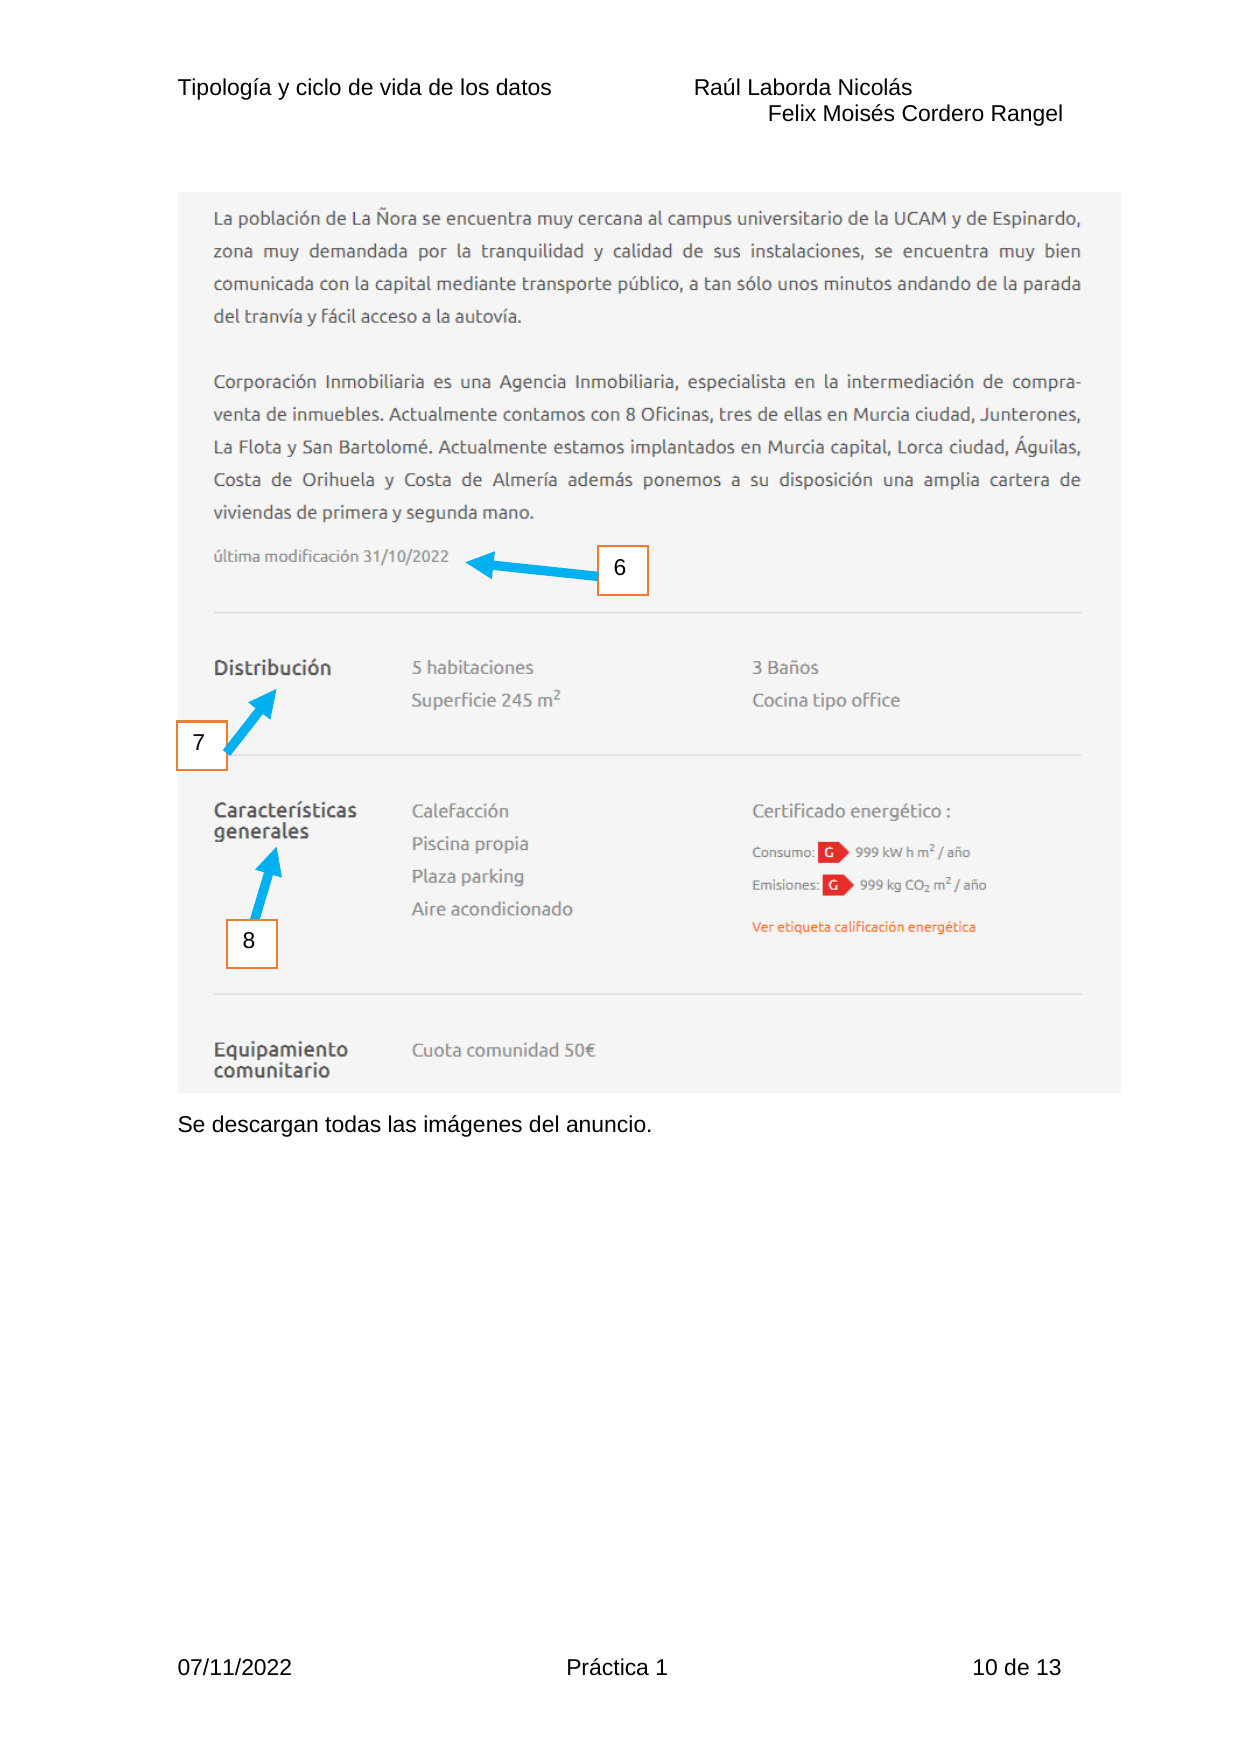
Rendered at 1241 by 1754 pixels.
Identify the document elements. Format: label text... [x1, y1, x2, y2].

text Se descargan todas las imágenes del anuncio. [177, 1111, 1063, 1137]
picture [177, 192, 1121, 1093]
